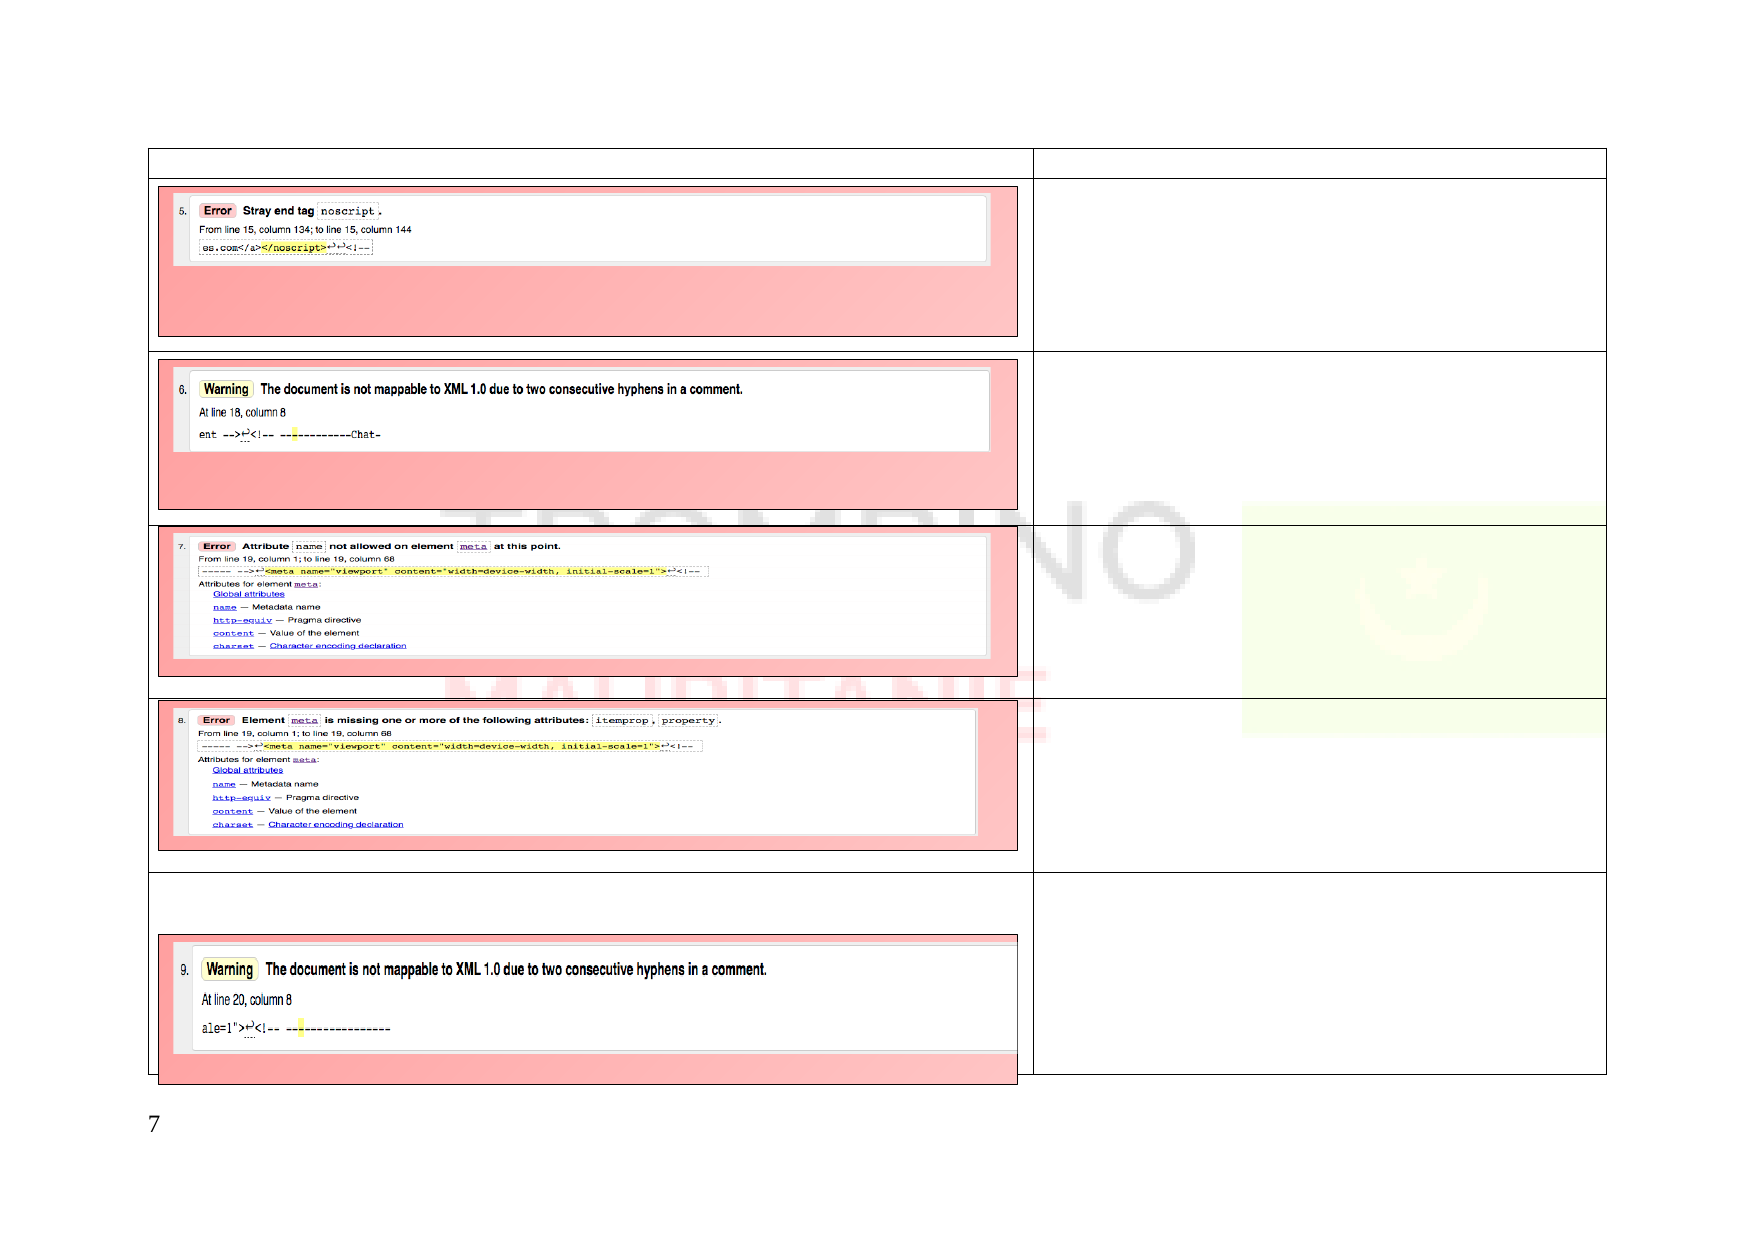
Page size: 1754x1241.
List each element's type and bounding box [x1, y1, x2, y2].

table_cell [149, 873, 1033, 1074]
table_cell [1034, 149, 1606, 177]
table_cell [1034, 526, 1606, 698]
picture [173, 367, 991, 452]
picture [173, 708, 978, 836]
picture [173, 533, 991, 659]
table_cell [149, 149, 1033, 177]
table_cell [1034, 352, 1606, 524]
table_cell [1034, 873, 1606, 1074]
table_cell [149, 699, 1033, 872]
picture [173, 942, 1018, 1054]
table_cell [149, 352, 1033, 524]
table_cell [1034, 699, 1606, 872]
table_cell [149, 179, 1033, 351]
table_cell [1034, 179, 1606, 351]
picture [173, 193, 991, 266]
table_cell [149, 526, 1033, 698]
